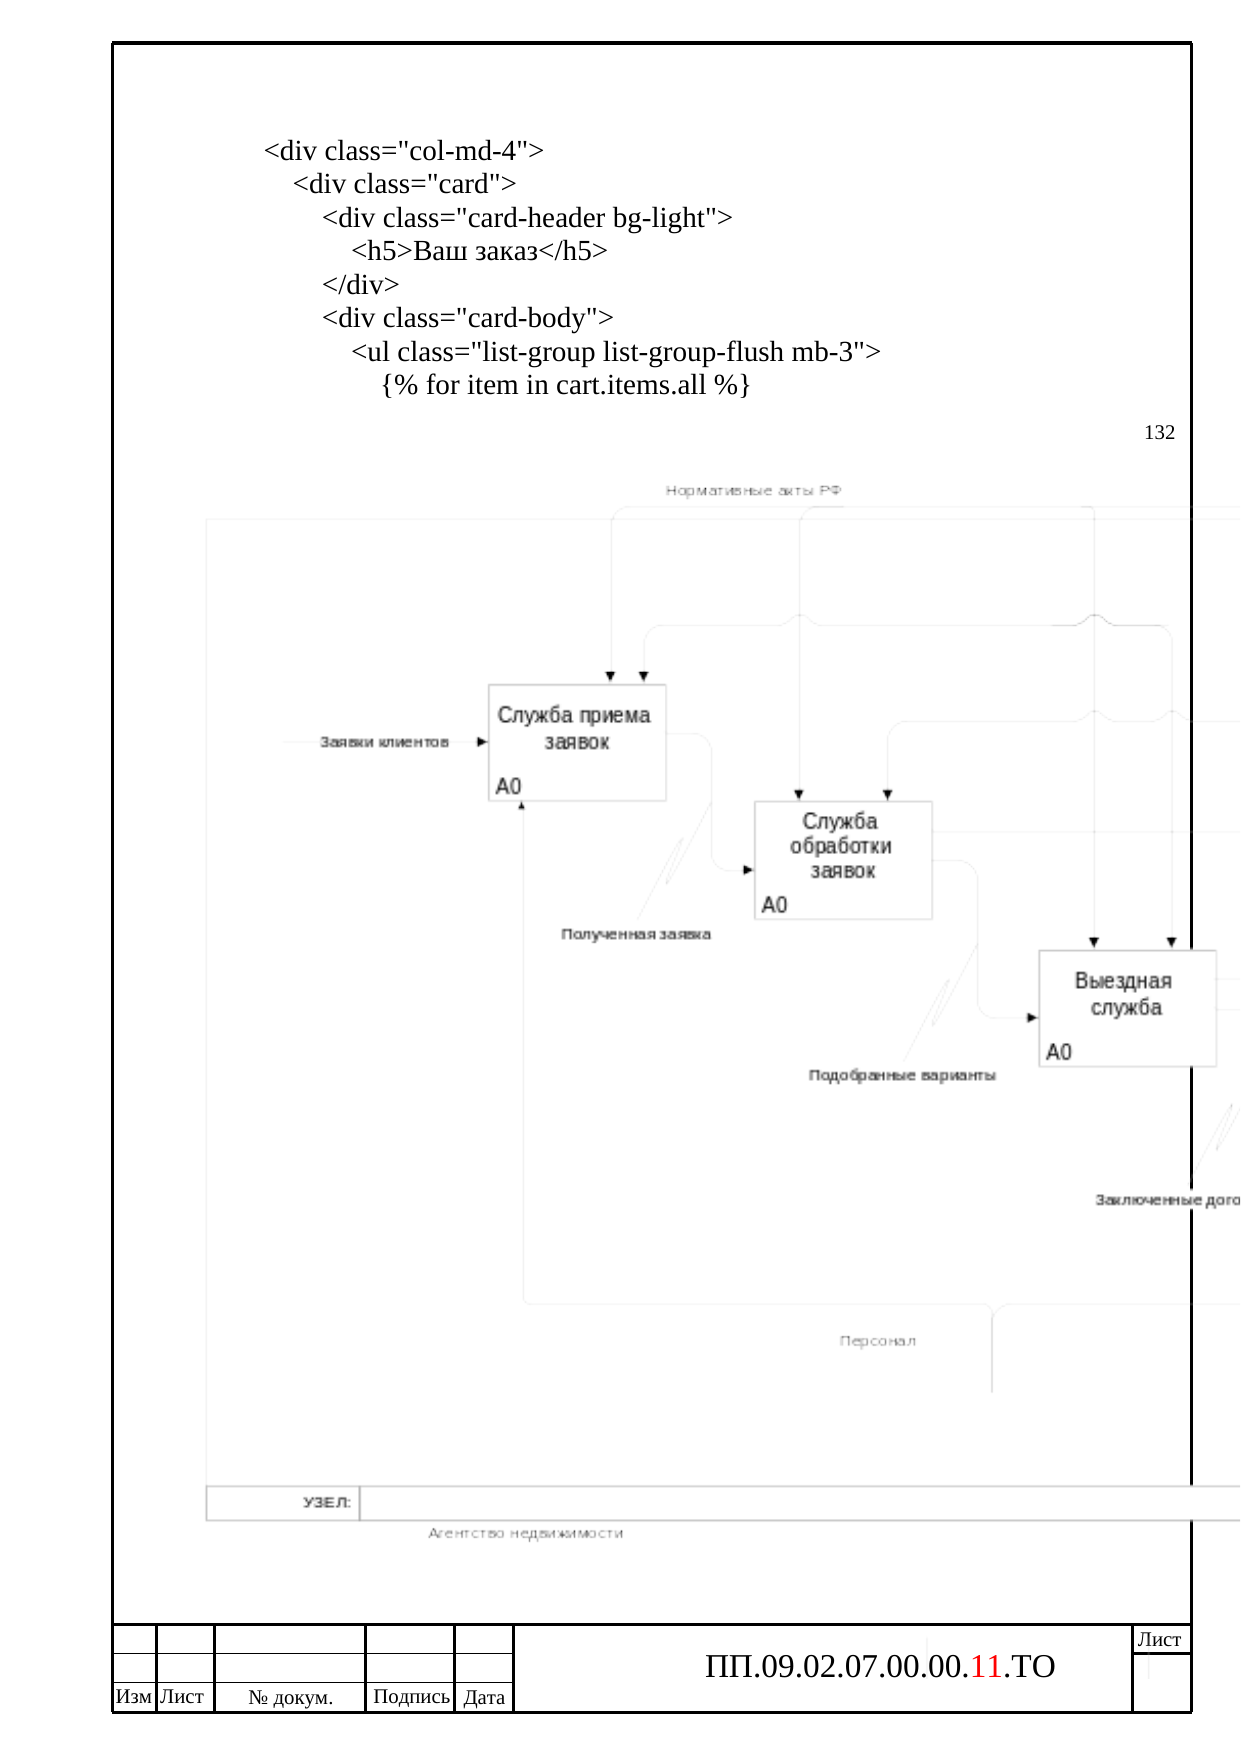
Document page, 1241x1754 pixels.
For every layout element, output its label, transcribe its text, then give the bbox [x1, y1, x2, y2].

text <ul class="list-group list-group-flush mb-3"> [130, 334, 1175, 367]
text {% for item in cart.items.all %} [130, 367, 1175, 401]
text <div class="col-md-4"> [130, 133, 1175, 166]
text </div> [130, 267, 1175, 300]
text <div class="card-body"> [130, 300, 1175, 334]
text <div class="card"> [130, 166, 1175, 200]
text <h5>Ваш заказ</h5> [130, 233, 1175, 267]
text <div class="card-header bg-light"> [130, 200, 1175, 233]
